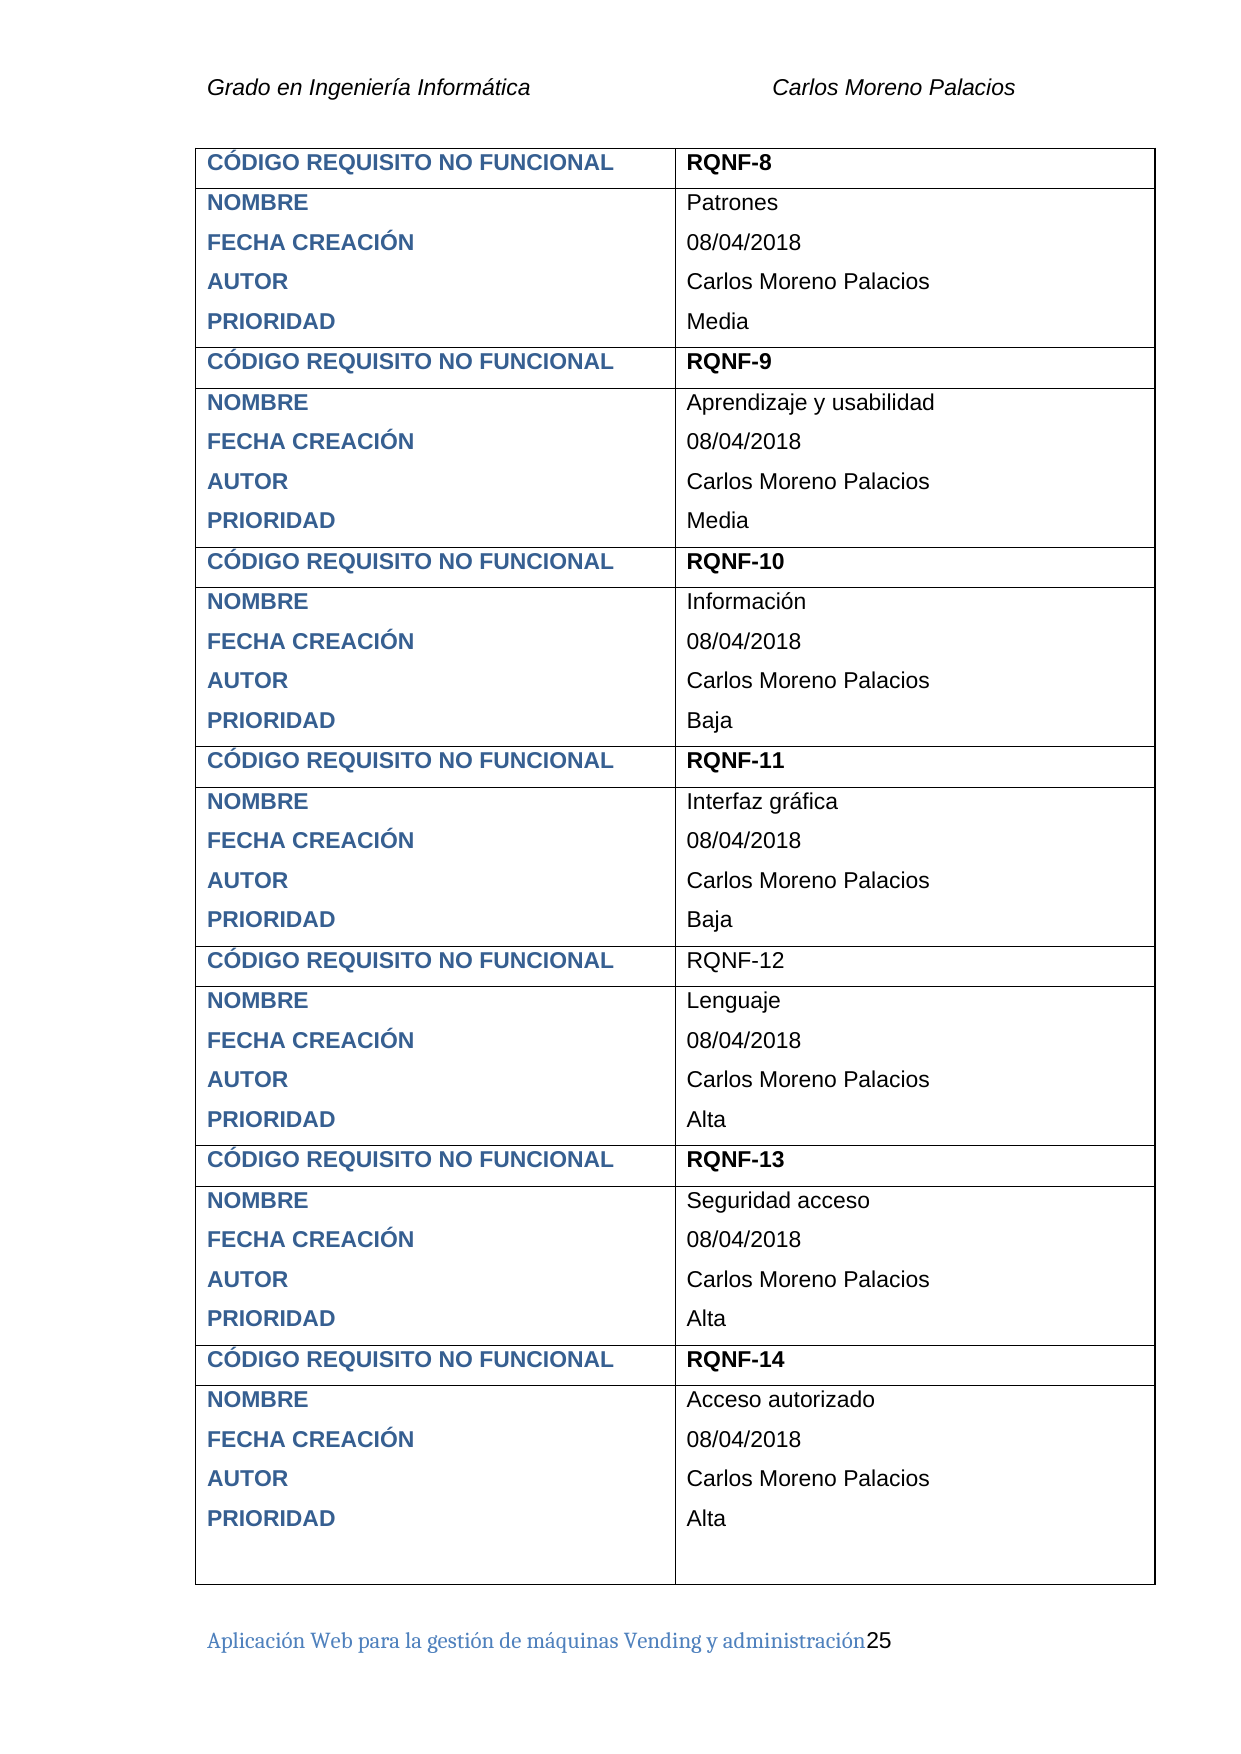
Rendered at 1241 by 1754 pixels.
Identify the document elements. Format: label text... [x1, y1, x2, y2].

table_cell 08/04/2018 [676, 1426, 1154, 1465]
table_cell Baja [676, 707, 1154, 746]
table_cell PRIORIDAD [196, 707, 675, 746]
table_cell NOMBRE [196, 987, 675, 1027]
table_cell FECHA CREACIÓN [196, 229, 675, 268]
table_cell CÓDIGO REQUISITO NO FUNCIONAL [196, 149, 675, 188]
table_cell CÓDIGO REQUISITO NO FUNCIONAL [196, 947, 675, 986]
table_cell AUTOR [196, 268, 675, 308]
table_cell 08/04/2018 [676, 1226, 1154, 1266]
table_cell NOMBRE [196, 588, 675, 628]
table_cell Media [676, 507, 1154, 547]
table_cell PRIORIDAD [196, 308, 675, 347]
table_cell Aprendizaje y usabilidad [676, 389, 1154, 428]
table_cell CÓDIGO REQUISITO NO FUNCIONAL [196, 548, 675, 587]
table_cell NOMBRE [196, 788, 675, 827]
table_cell AUTOR [196, 1266, 675, 1305]
table_cell Alta [676, 1106, 1154, 1145]
table_cell Carlos Moreno Palacios [676, 867, 1154, 906]
table_cell Carlos Moreno Palacios [676, 468, 1154, 507]
table_cell Carlos Moreno Palacios [676, 667, 1154, 707]
table_cell Carlos Moreno Palacios [676, 1266, 1154, 1305]
table_cell FECHA CREACIÓN [196, 628, 675, 667]
table_cell NOMBRE [196, 189, 675, 229]
table_cell Alta [676, 1505, 1154, 1583]
table_cell Baja [676, 906, 1154, 946]
table_cell PRIORIDAD [196, 1106, 675, 1145]
table_cell RQNF-11 [676, 747, 1154, 787]
table_cell PRIORIDAD [196, 906, 675, 946]
table_cell 08/04/2018 [676, 1027, 1154, 1066]
table_cell 08/04/2018 [676, 628, 1154, 667]
table_cell CÓDIGO REQUISITO NO FUNCIONAL [196, 747, 675, 787]
table_cell PRIORIDAD [196, 1505, 675, 1583]
table_cell FECHA CREACIÓN [196, 1027, 675, 1066]
table_cell CÓDIGO REQUISITO NO FUNCIONAL [196, 1346, 675, 1385]
table_cell Lenguaje [676, 987, 1154, 1027]
table_cell PRIORIDAD [196, 1305, 675, 1344]
table_cell Carlos Moreno Palacios [676, 268, 1154, 308]
table_cell AUTOR [196, 468, 675, 507]
table_cell RQNF-12 [676, 947, 1154, 986]
table_cell CÓDIGO REQUISITO NO FUNCIONAL [196, 348, 675, 388]
table_cell Alta [676, 1305, 1154, 1344]
table_cell NOMBRE [196, 389, 675, 428]
table_cell NOMBRE [196, 1187, 675, 1226]
table_cell FECHA CREACIÓN [196, 827, 675, 867]
table_cell AUTOR [196, 867, 675, 906]
table_cell RQNF-9 [676, 348, 1154, 388]
table_cell Media [676, 308, 1154, 347]
table_cell Acceso autorizado [676, 1386, 1154, 1426]
table_cell AUTOR [196, 667, 675, 707]
table_cell FECHA CREACIÓN [196, 1226, 675, 1266]
table_cell FECHA CREACIÓN [196, 428, 675, 468]
table_cell RQNF-14 [676, 1346, 1154, 1385]
table_cell Interfaz gráfica [676, 788, 1154, 827]
table_cell RQNF-13 [676, 1146, 1154, 1186]
table_cell AUTOR [196, 1066, 675, 1106]
table_cell 08/04/2018 [676, 827, 1154, 867]
table_cell RQNF-8 [676, 149, 1154, 188]
table_cell Seguridad acceso [676, 1187, 1154, 1226]
table_cell Carlos Moreno Palacios [676, 1066, 1154, 1106]
table_cell FECHA CREACIÓN [196, 1426, 675, 1465]
table_cell NOMBRE [196, 1386, 675, 1426]
table_cell Información [676, 588, 1154, 628]
table_cell PRIORIDAD [196, 507, 675, 547]
table_cell AUTOR [196, 1465, 675, 1504]
table_cell 08/04/2018 [676, 428, 1154, 468]
table_cell RQNF-10 [676, 548, 1154, 587]
table_cell Patrones [676, 189, 1154, 229]
table_cell Carlos Moreno Palacios [676, 1465, 1154, 1504]
table_cell CÓDIGO REQUISITO NO FUNCIONAL [196, 1146, 675, 1186]
table_cell 08/04/2018 [676, 229, 1154, 268]
